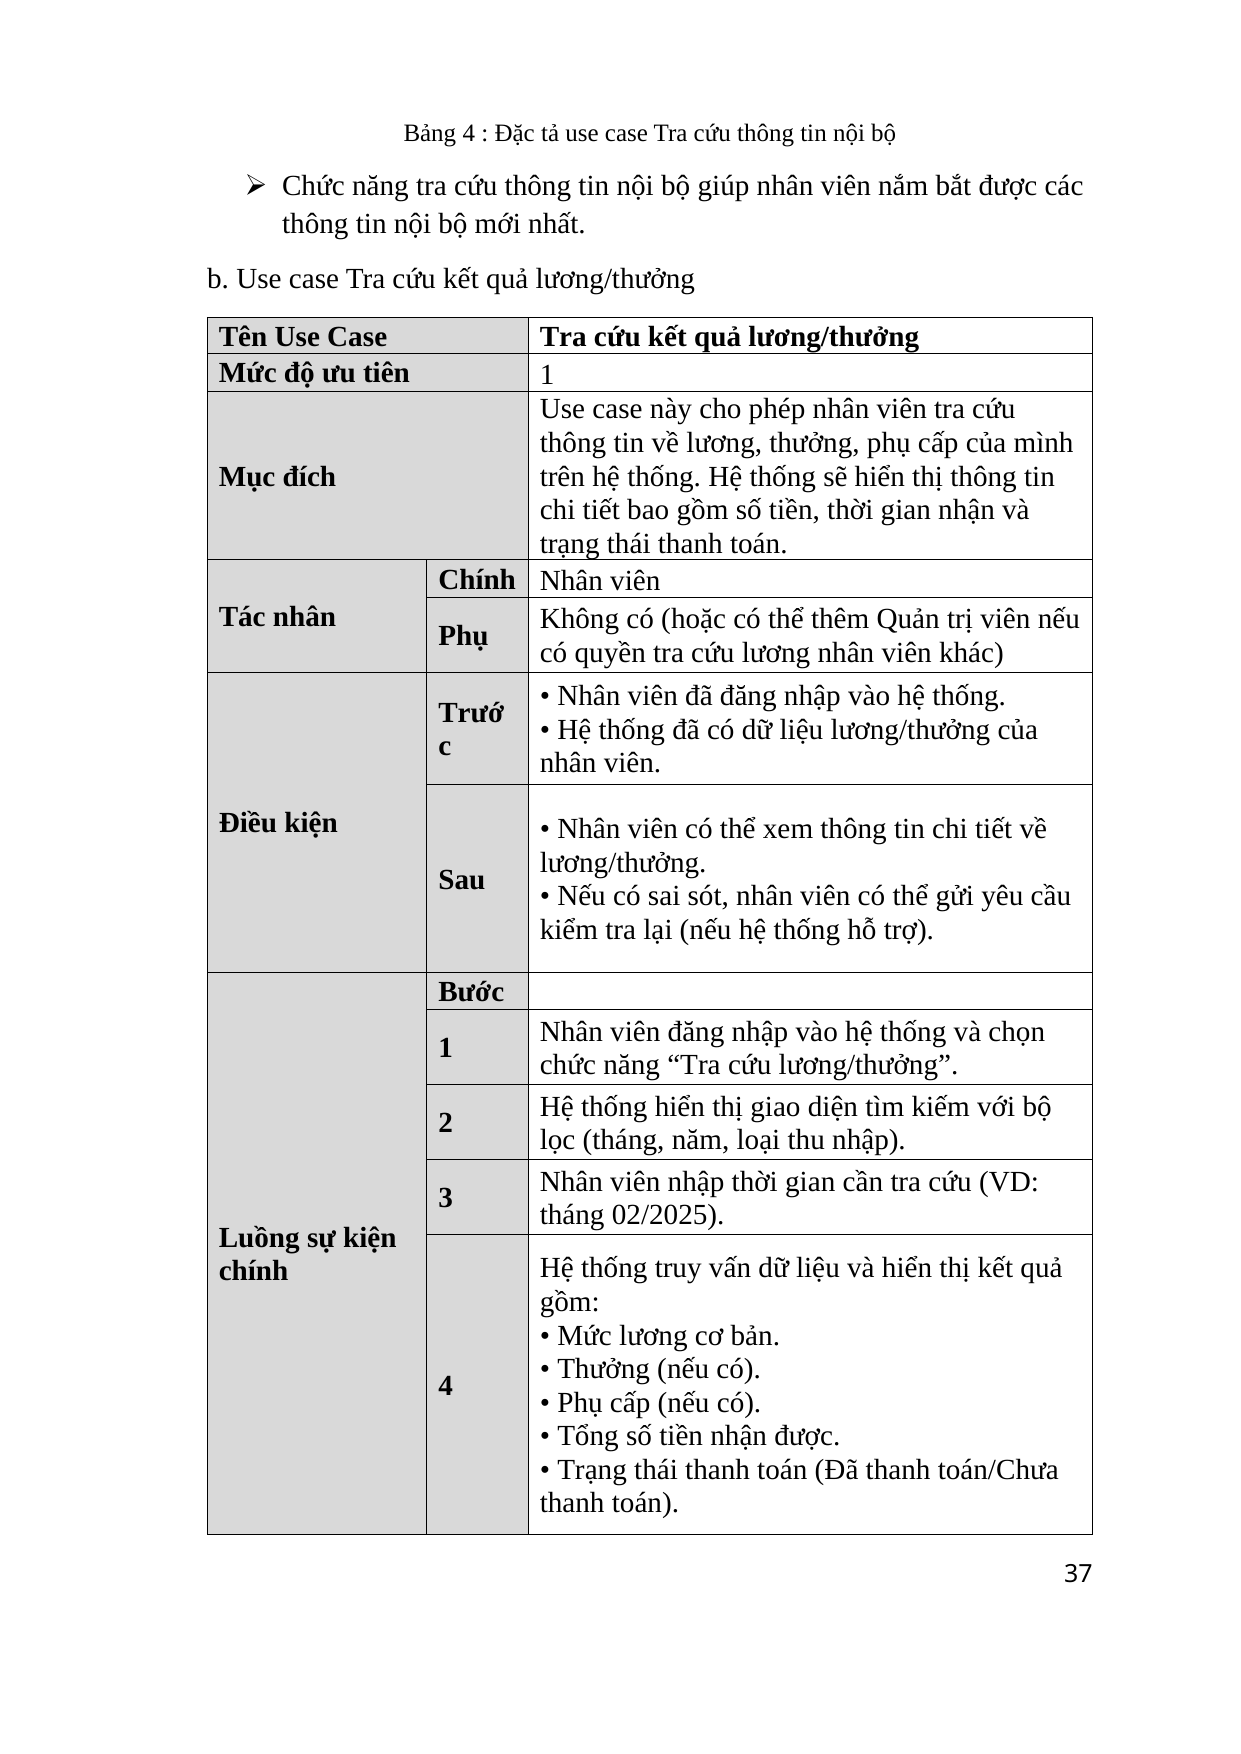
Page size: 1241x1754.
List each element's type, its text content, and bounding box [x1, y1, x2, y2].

table_cell Trước [427, 673, 528, 784]
table_cell Chính [427, 560, 528, 597]
table_cell [529, 973, 1092, 1009]
table_cell Luồng sự kiện chính [208, 973, 426, 1534]
table_cell 1 [529, 354, 1092, 391]
table_cell 3 [427, 1160, 528, 1234]
table_header Tra cứu kết quả lương/thưởng [529, 318, 1092, 353]
table_cell 4 [427, 1235, 528, 1534]
table_cell Mức độ ưu tiên [208, 354, 528, 391]
text Bảng 4 : Đặc tả use case Tra cứu thông tin nội bộ [207, 118, 1092, 147]
table_cell Điều kiện [208, 673, 426, 972]
table_cell Bước [427, 973, 528, 1009]
table_cell 2 [427, 1085, 528, 1159]
table_cell Use case này cho phép nhân viên tra cứu thông tin về lương, thưởng, phụ cấp của mình trên hệ thống. Hệ thống sẽ hiển thị thông tin chi tiết bao gồm số tiền, thời gian nhận và trạng thái thanh toán. [529, 392, 1092, 559]
table_cell Sau [427, 785, 528, 972]
table_cell Không có (hoặc có thể thêm Quản trị viên nếu có quyền tra cứu lương nhân viên khác) [529, 598, 1092, 672]
table_cell Hệ thống hiển thị giao diện tìm kiếm với bộ lọc (tháng, năm, loại thu nhập). [529, 1085, 1092, 1159]
table_cell 1 [427, 1010, 528, 1084]
table_cell Nhân viên đăng nhập vào hệ thống và chọn chức năng “Tra cứu lương/thưởng”. [529, 1010, 1092, 1084]
list Chức năng tra cứu thông tin nội bộ giúp nhân viên nắm bắt được các thông tin nội bộ mới nhất. [244, 168, 1092, 240]
table_header Tên Use Case [208, 318, 528, 353]
table_cell Tác nhân [208, 560, 426, 672]
table_cell Mục đích [208, 392, 528, 559]
table_cell Nhân viên nhập thời gian cần tra cứu (VD: tháng 02/2025). [529, 1160, 1092, 1234]
table_cell Hệ thống truy vấn dữ liệu và hiển thị kết quả gồm: • Mức lương cơ bản. • Thưởng (nếu có). • Phụ cấp (nếu có). • Tổng số tiền nhận được. • Trạng thái thanh toán (Đã thanh toán/Chưa thanh toán). [529, 1235, 1092, 1534]
table_cell Phụ [427, 598, 528, 672]
table_cell • Nhân viên đã đăng nhập vào hệ thống. • Hệ thống đã có dữ liệu lương/thưởng của nhân viên. [529, 673, 1092, 784]
text b. Use case Tra cứu kết quả lương/thưởng [207, 262, 1092, 295]
table_cell Nhân viên [529, 560, 1092, 597]
table_cell • Nhân viên có thể xem thông tin chi tiết về lương/thưởng. • Nếu có sai sót, nhân viên có thể gửi yêu cầu kiểm tra lại (nếu hệ thống hỗ trợ). [529, 785, 1092, 972]
